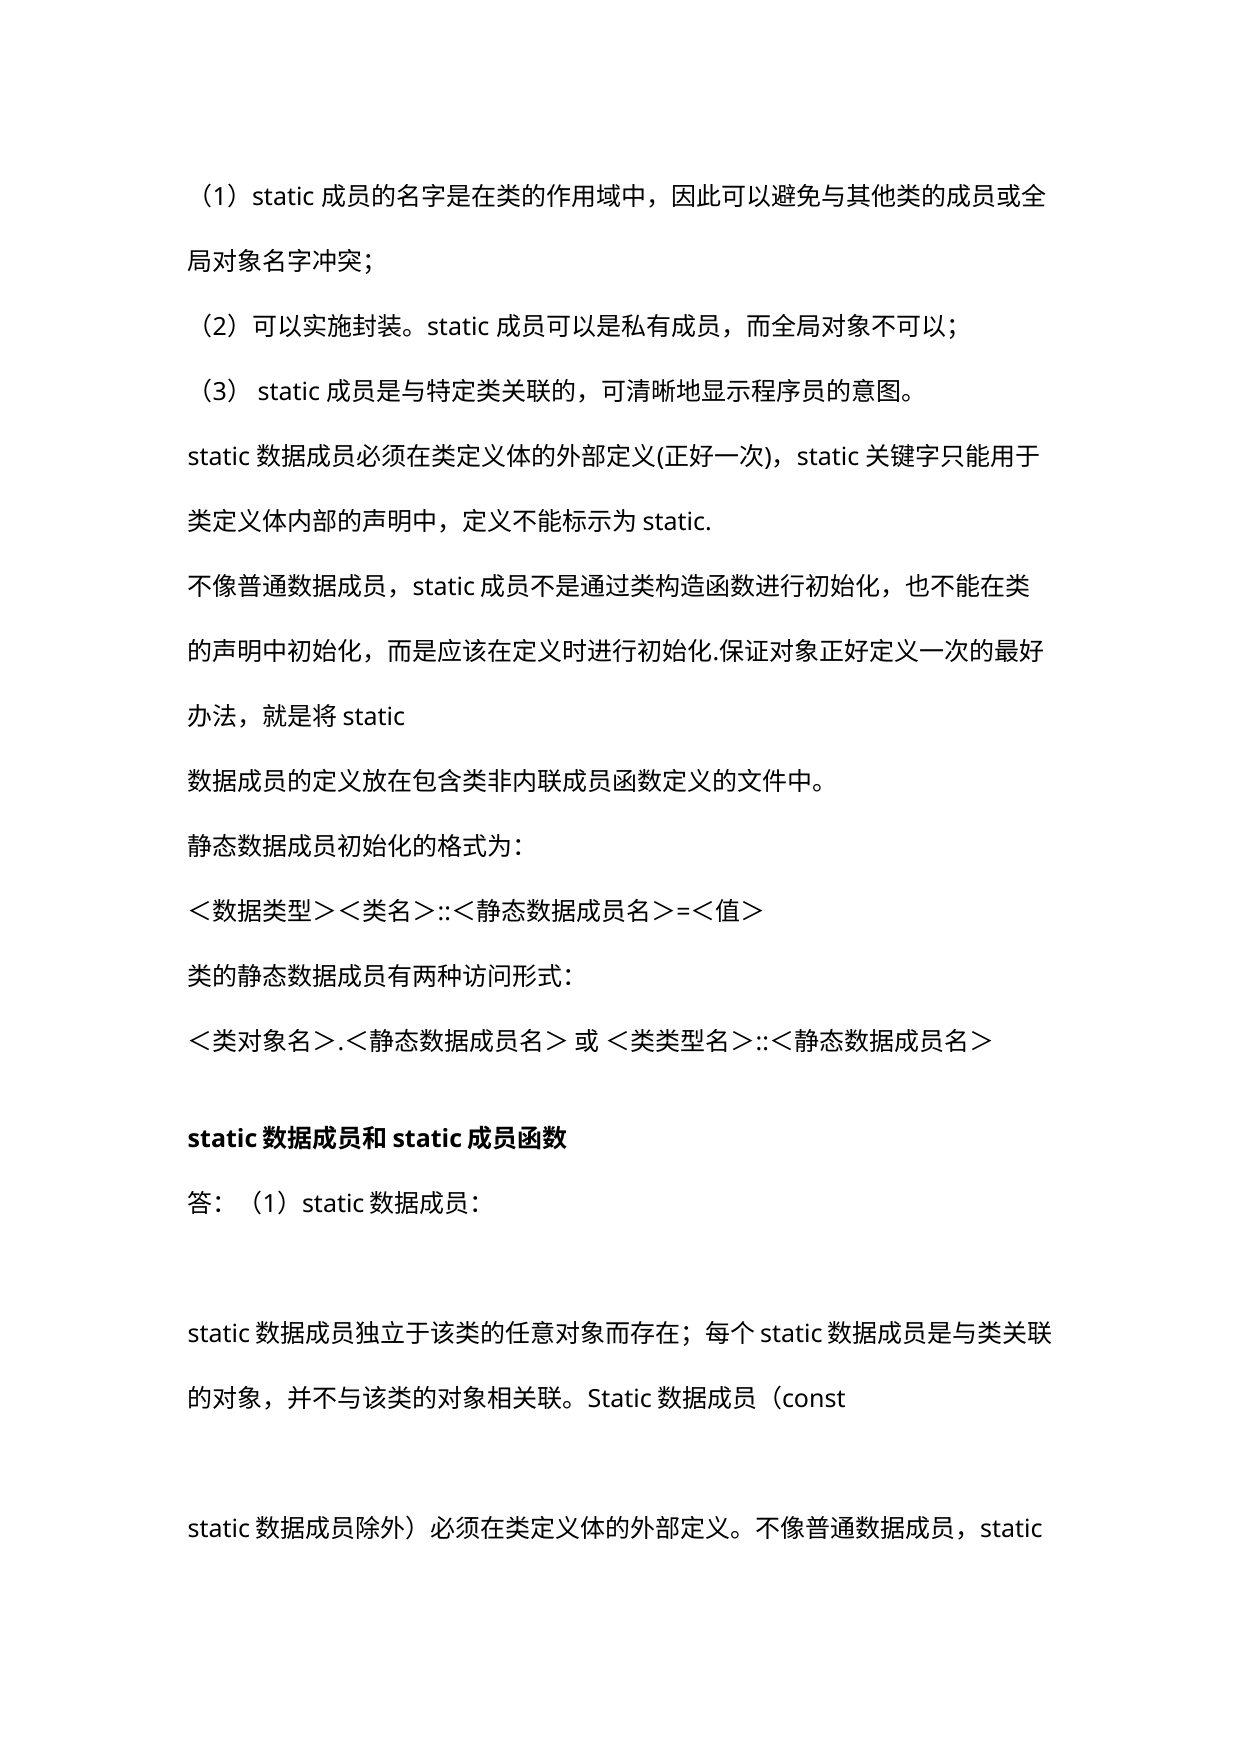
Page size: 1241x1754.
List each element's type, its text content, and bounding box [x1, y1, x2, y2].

text （2）可以实施封装。static 成员可以是私有成员，而全局对象不可以； [187, 292, 1053, 357]
text ＜数据类型＞＜类名＞::＜静态数据成员名＞=＜值＞ [187, 877, 1053, 942]
text （1）static 成员的名字是在类的作用域中，因此可以避免与其他类的成员或全局对象名字冲突； [187, 162, 1053, 292]
text 类的静态数据成员有两种访问形式： [187, 942, 1053, 1007]
text static数据成员和static成员函数 [187, 1104, 1053, 1169]
text （3） static 成员是与特定类关联的，可清晰地显示程序员的意图。 [187, 357, 1053, 422]
text ＜类对象名＞.＜静态数据成员名＞ 或 ＜类类型名＞::＜静态数据成员名＞ [187, 1007, 1053, 1072]
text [187, 1169, 1053, 1559]
text static 数据成员必须在类定义体的外部定义(正好一次)，static 关键字只能用于类定义体内部的声明中，定义不能标示为static. 不像普通数据成员，static成员不是通过类构造函数进行初始化，也不能在类的声明中初始化，而是应该在定义时进行初始化.保证对象正好定义一次的最好办法，就是将static 数据成员的定义放在包含类非内联成员函数定义的文件中。 [187, 422, 1053, 812]
text 静态数据成员初始化的格式为： [187, 812, 1053, 877]
